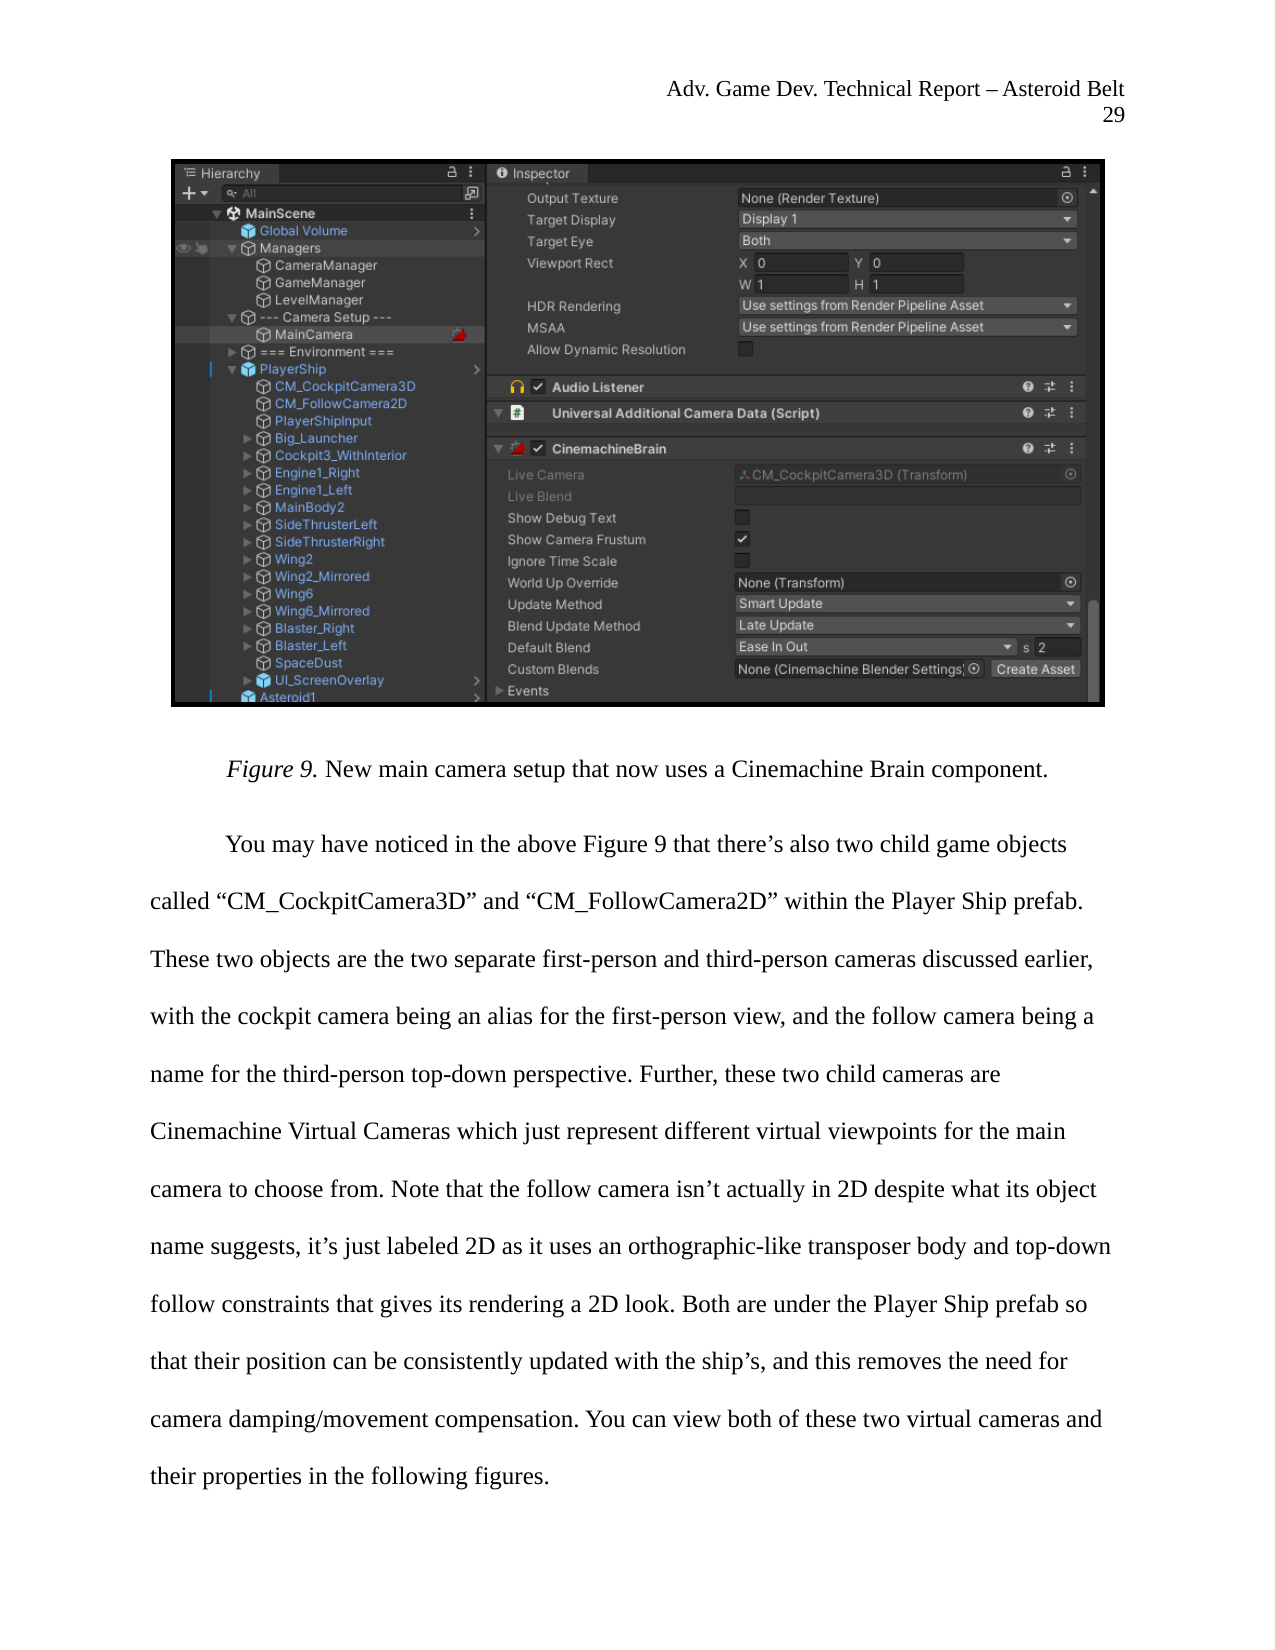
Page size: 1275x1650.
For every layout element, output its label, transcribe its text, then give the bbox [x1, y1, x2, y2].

text You may have noticed in the above Figure 9 that there’s also two child game objects called “CM_CockpitCamera3D” and “CM_FollowCamera2D” within the Player Ship prefab. These two objects are the two separate first-person and third-person cameras discussed earlier, with the cockpit camera being an alias for the first-person view, and the follow camera being a name for the third-person top-down perspective. Further, these two child cameras are Cinemachine Virtual Cameras which just represent different virtual viewpoints for the main camera to choose from. Note that the follow camera isn’t actually in 2D despite what its object name suggests, it’s just labeled 2D as it uses an orthographic-like transposer body and top-down follow constraints that gives its rendering a 2D look. Both are under the Player Ship prefab so that their position can be consistently updated with the ship’s, and this removes the need for camera damping/movement compensation. You can view both of these two virtual cameras and their properties in the following figures. [150, 829, 1125, 1490]
text Figure 9. New main camera setup that now uses a Cinemachine Brain component. [150, 754, 1125, 783]
picture [175, 164, 1100, 702]
